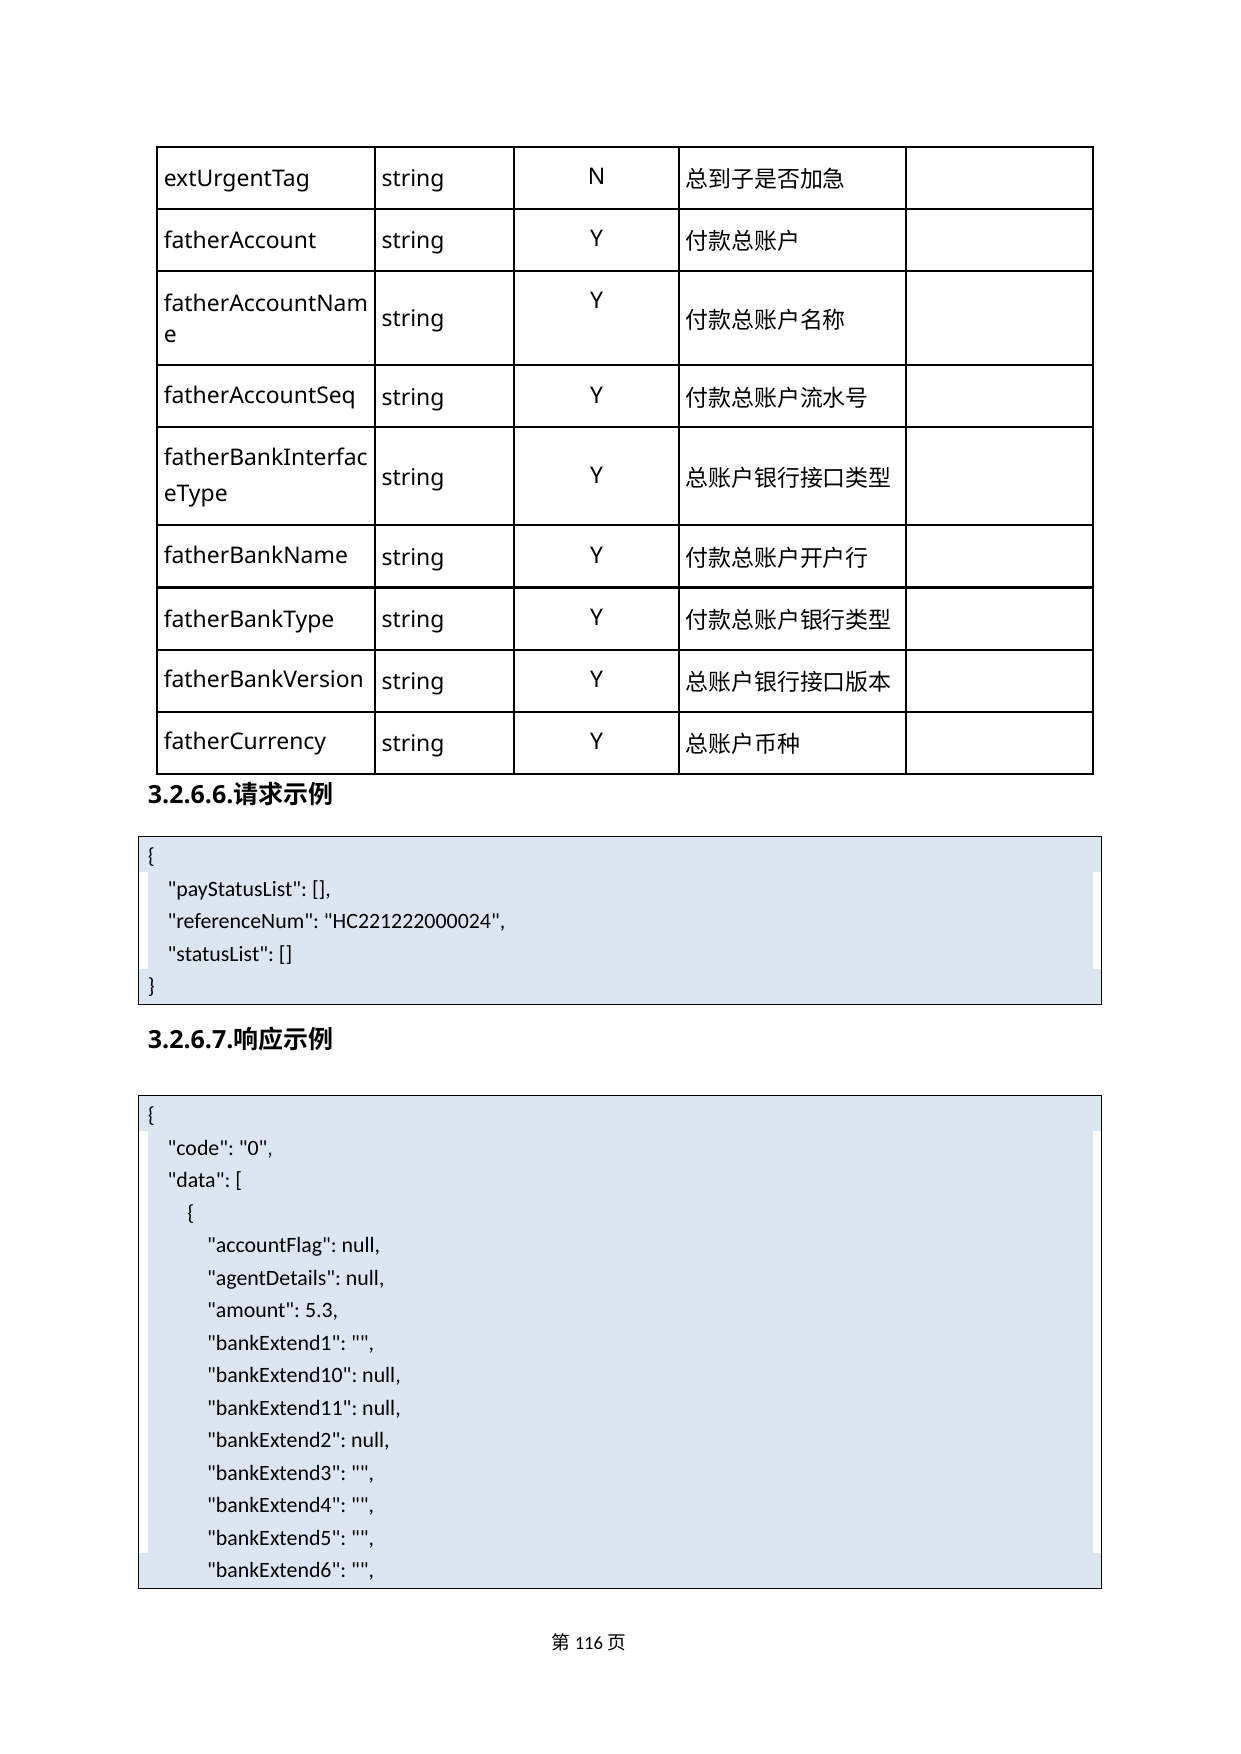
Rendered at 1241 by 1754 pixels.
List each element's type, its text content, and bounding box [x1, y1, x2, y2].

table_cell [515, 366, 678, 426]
text { [148, 1196, 1093, 1228]
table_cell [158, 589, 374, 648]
text "accountFlag": null, [148, 1228, 1093, 1261]
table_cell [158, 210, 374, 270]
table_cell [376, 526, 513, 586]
text "bankExtend10": null, [148, 1358, 1093, 1391]
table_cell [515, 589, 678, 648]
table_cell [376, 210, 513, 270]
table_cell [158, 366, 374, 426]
text "bankExtend3": "", [148, 1456, 1093, 1488]
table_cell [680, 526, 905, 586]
text "bankExtend11": null, [148, 1391, 1093, 1423]
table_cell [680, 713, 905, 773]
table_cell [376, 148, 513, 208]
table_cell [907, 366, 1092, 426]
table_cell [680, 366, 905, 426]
text "bankExtend5": "", [148, 1521, 1093, 1550]
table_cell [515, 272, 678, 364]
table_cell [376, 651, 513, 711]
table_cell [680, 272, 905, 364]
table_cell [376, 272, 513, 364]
text "statusList": [] [148, 937, 1093, 966]
text } [139, 966, 1101, 1004]
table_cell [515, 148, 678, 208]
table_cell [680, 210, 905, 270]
text "referenceNum": "HC221222000024", [148, 904, 1093, 937]
text "bankExtend1": "", [148, 1326, 1093, 1358]
text { [139, 1096, 1101, 1131]
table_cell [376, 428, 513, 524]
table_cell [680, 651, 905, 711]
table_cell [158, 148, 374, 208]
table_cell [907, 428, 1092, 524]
text { [139, 837, 1101, 872]
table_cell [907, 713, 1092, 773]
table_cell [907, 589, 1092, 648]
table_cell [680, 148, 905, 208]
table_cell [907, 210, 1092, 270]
text "bankExtend4": "", [148, 1488, 1093, 1521]
text "payStatusList": [], [148, 872, 1093, 904]
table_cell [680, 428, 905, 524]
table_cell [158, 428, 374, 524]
text "agentDetails": null, [148, 1261, 1093, 1293]
text "amount": 5.3, [148, 1293, 1093, 1326]
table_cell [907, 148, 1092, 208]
subtitle 3.2.6.7.响应示例 [148, 1005, 1093, 1070]
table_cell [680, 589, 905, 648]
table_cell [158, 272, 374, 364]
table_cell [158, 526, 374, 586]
subtitle 3.2.6.6.请求示例 [148, 775, 1093, 811]
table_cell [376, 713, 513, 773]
text "data": [ [148, 1163, 1093, 1196]
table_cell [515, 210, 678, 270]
text "bankExtend6": "", [139, 1550, 1101, 1588]
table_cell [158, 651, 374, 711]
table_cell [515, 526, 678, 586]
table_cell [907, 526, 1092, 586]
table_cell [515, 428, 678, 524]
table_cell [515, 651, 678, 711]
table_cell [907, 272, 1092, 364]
text "code": "0", [148, 1131, 1093, 1163]
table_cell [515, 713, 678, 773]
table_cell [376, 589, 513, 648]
text "bankExtend2": null, [148, 1423, 1093, 1456]
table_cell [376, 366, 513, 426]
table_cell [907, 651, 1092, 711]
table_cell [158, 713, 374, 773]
